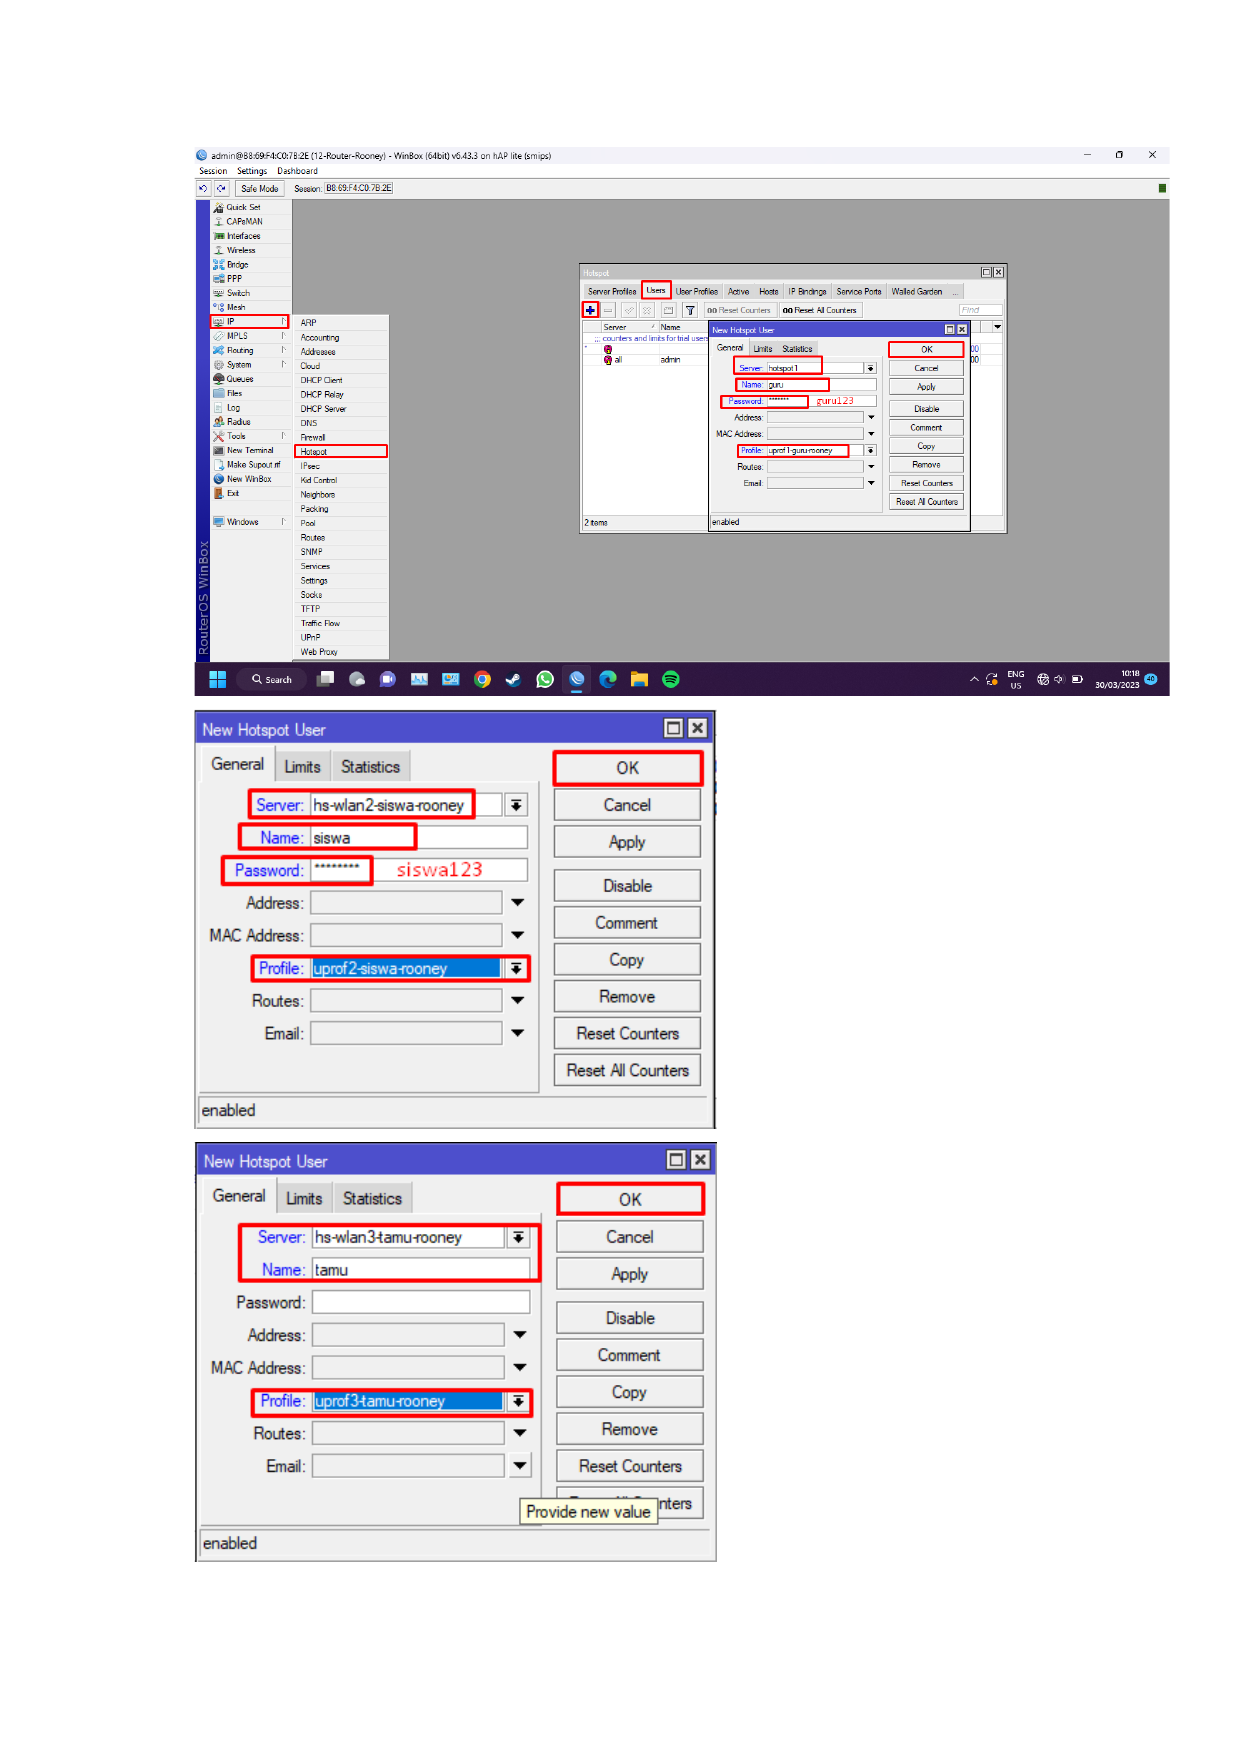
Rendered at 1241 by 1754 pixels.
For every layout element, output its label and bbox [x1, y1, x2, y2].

picture [194, 1142, 717, 1562]
picture [194, 147, 1170, 696]
picture [194, 709, 717, 1129]
